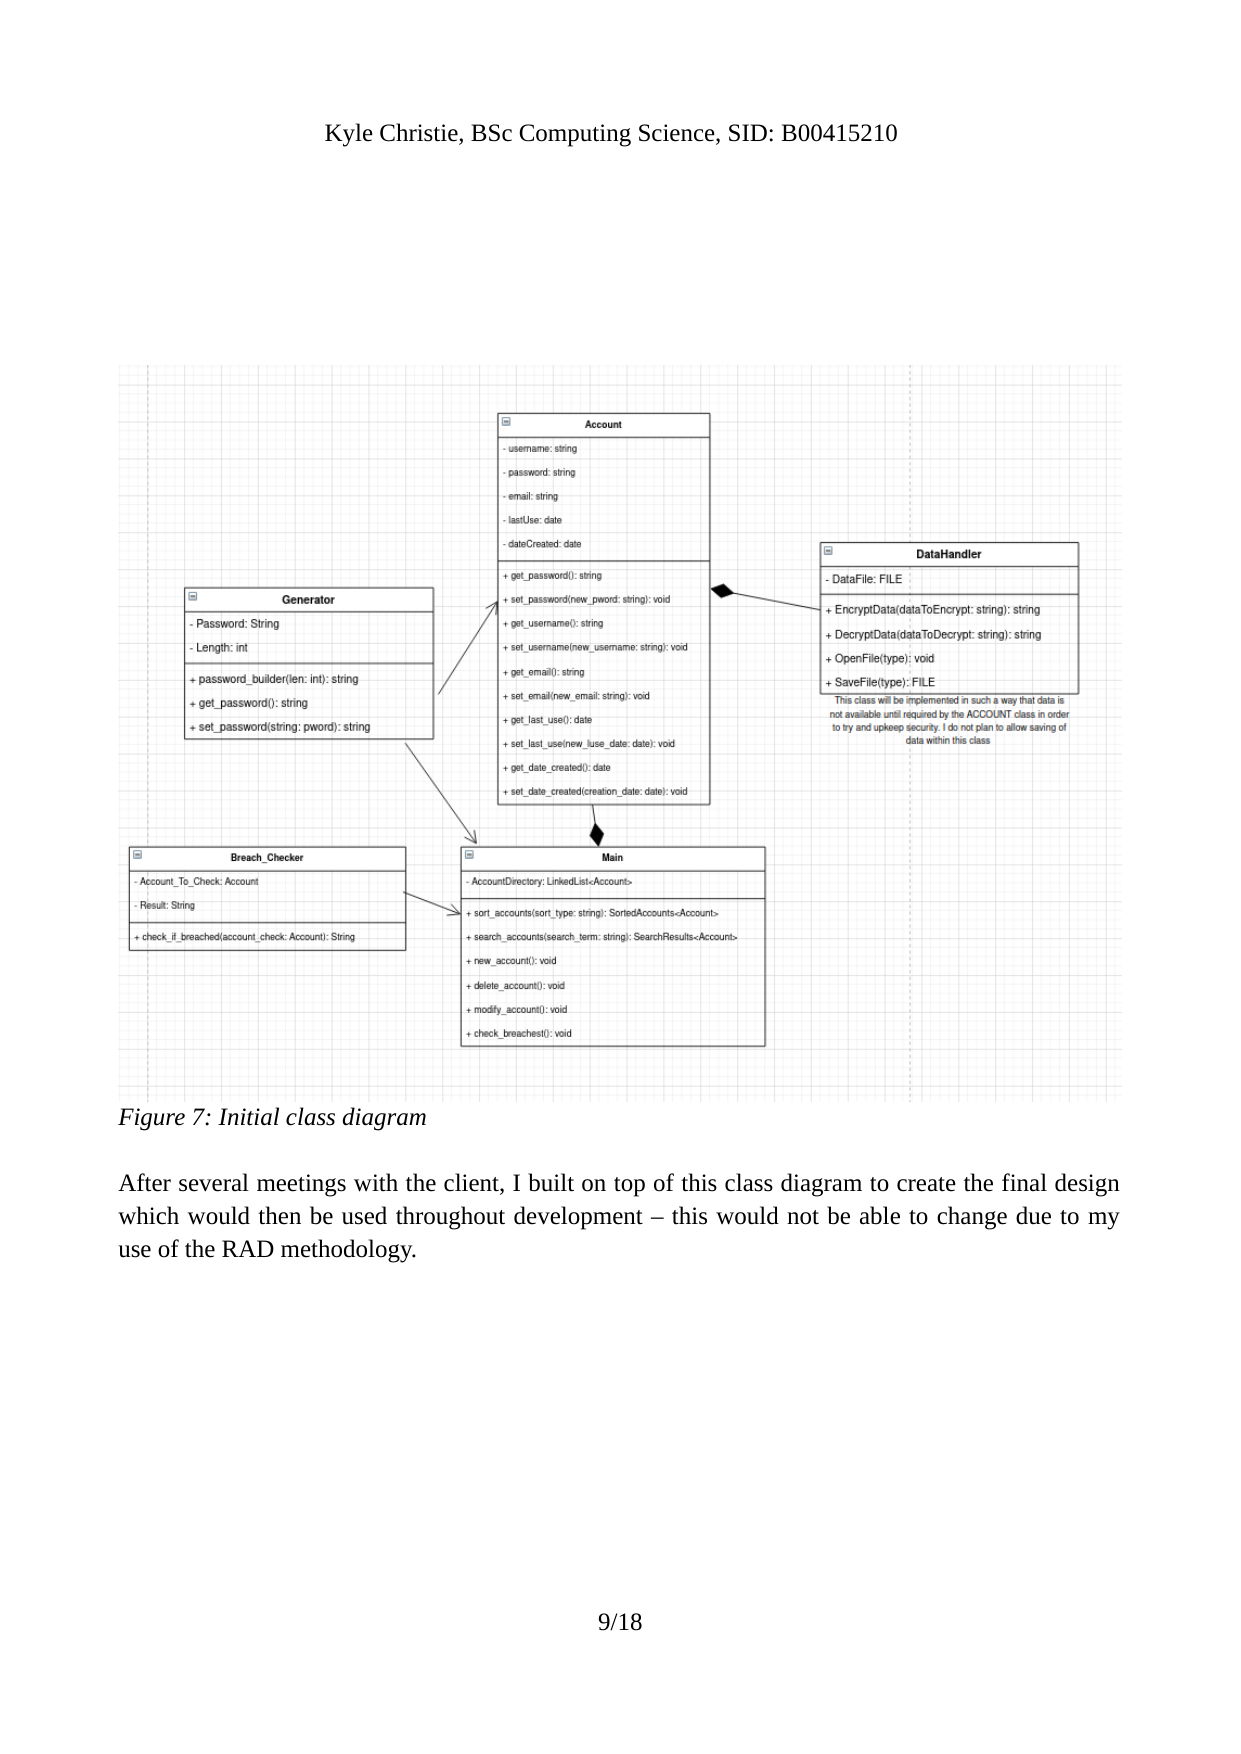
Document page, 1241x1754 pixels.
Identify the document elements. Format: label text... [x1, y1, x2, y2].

picture [118, 365, 1122, 1102]
text After several meetings with the client, I built on top of this class diagram to create the final design which would then be used throughout development – this would not be able to change due to my use of the RAD methodology. [118, 1144, 1122, 1263]
